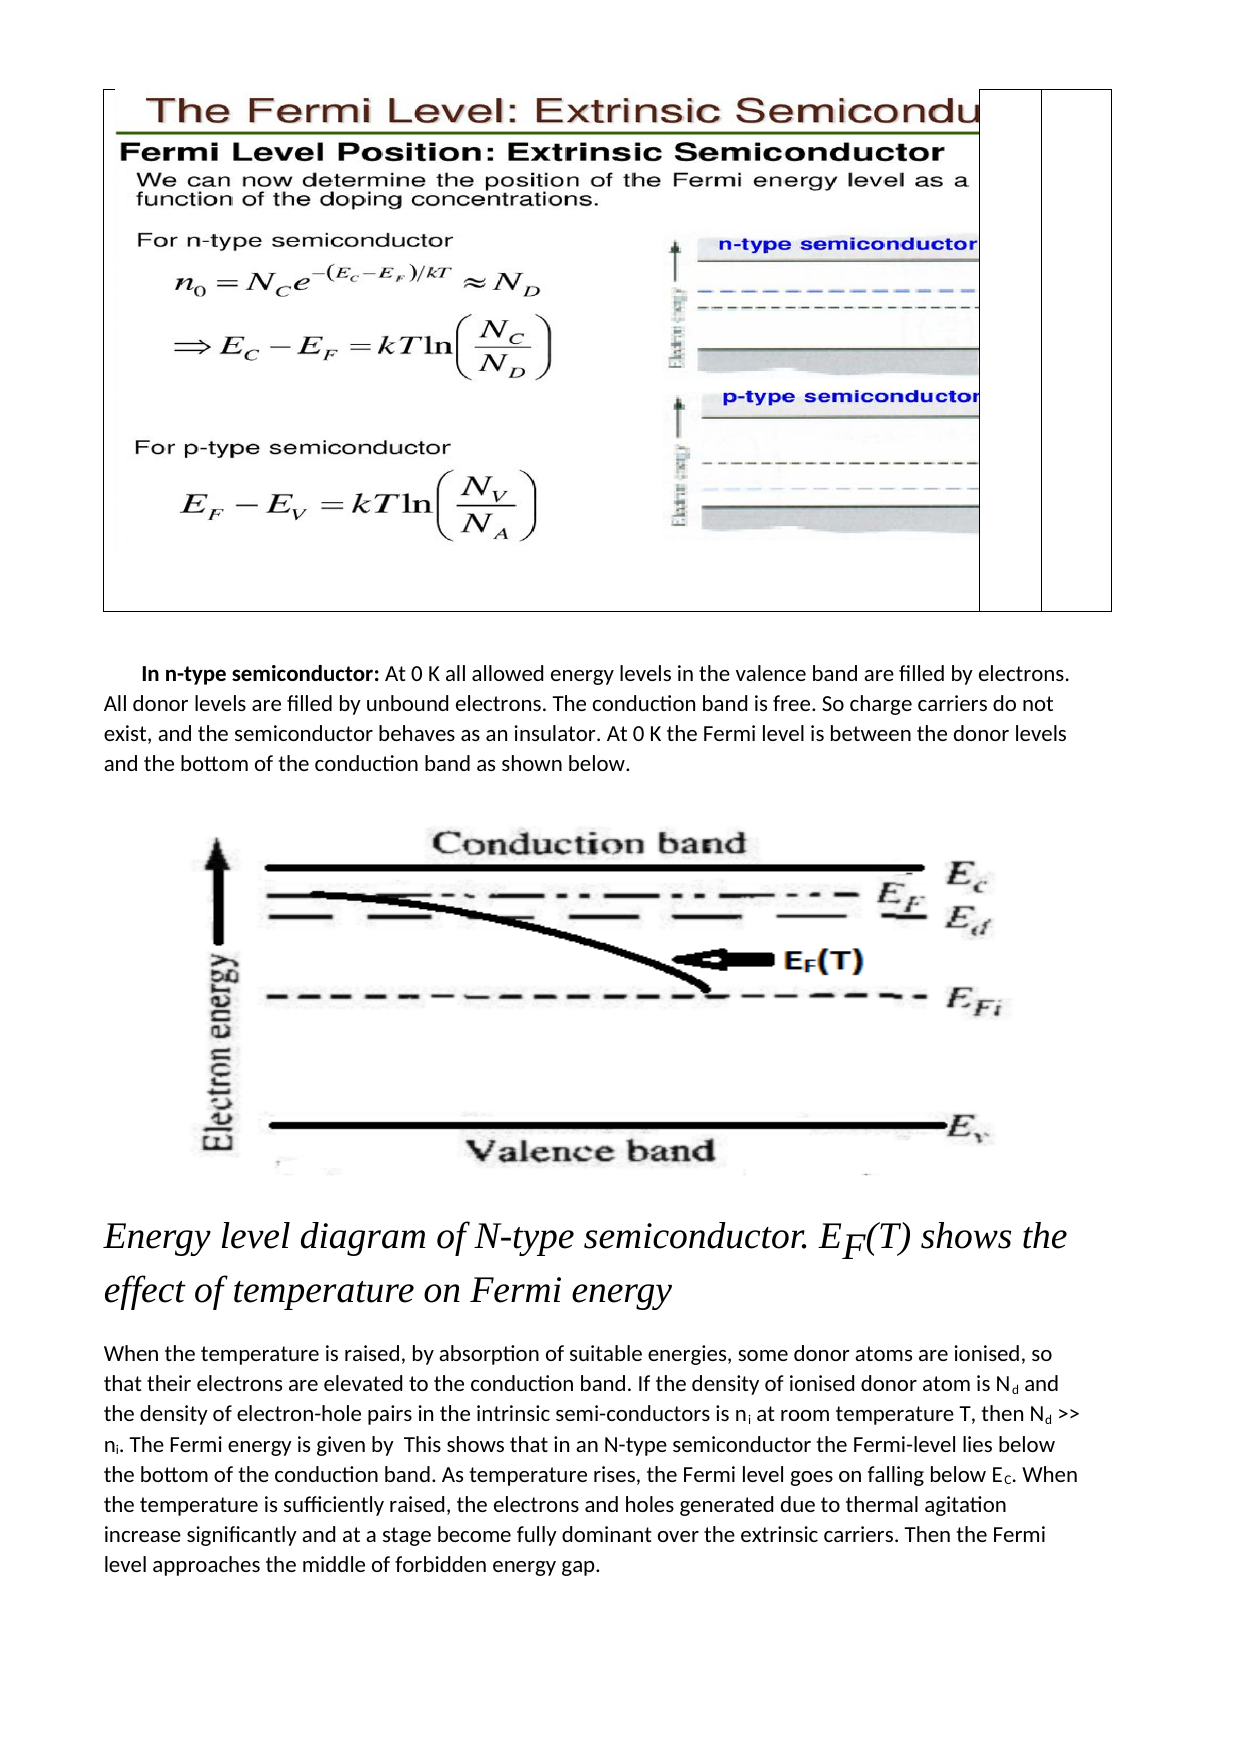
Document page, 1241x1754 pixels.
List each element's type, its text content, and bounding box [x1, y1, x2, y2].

text In n-type semiconductor: At 0 K all allowed energy levels in the valence band are filled by electrons. All donor levels are filled by unbound electrons. The conduction band is free. So charge carriers do not exist, and the semiconductor behaves as an insulator. At 0 K the Fermi level is between the donor levels and the bottom of the conduction band as shown below. [103, 659, 1090, 777]
text Energy level diagram of N-type semiconductor. EF(T) shows the effect of temperature on Fermi energy [103, 1213, 1090, 1310]
picture [115, 89, 979, 555]
picture [141, 796, 1065, 1195]
text When the temperature is raised, by absorption of suitable energies, some donor atoms are ionised, so that their electrons are elevated to the conduction band. If the density of ionised donor atom is Nd and the density of electron-hole pairs in the intrinsic semi-conductors is ni at room temperature T, then Nd >> ni. The Fermi energy is given by This shows that in an N-type semiconductor the Fermi-level lies below the bottom of the conduction band. As temperature rises, the Fermi level goes on falling below EC. When the temperature is sufficiently raised, the electrons and holes generated due to thermal agitation increase significantly and at a stage become fully dominant over the extrinsic carriers. Then the Fermi level approaches the middle of forbidden energy gap. [103, 1339, 1090, 1578]
table_cell 8 [1042, 90, 1111, 611]
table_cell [104, 90, 979, 611]
table_cell 15 [980, 90, 1041, 611]
